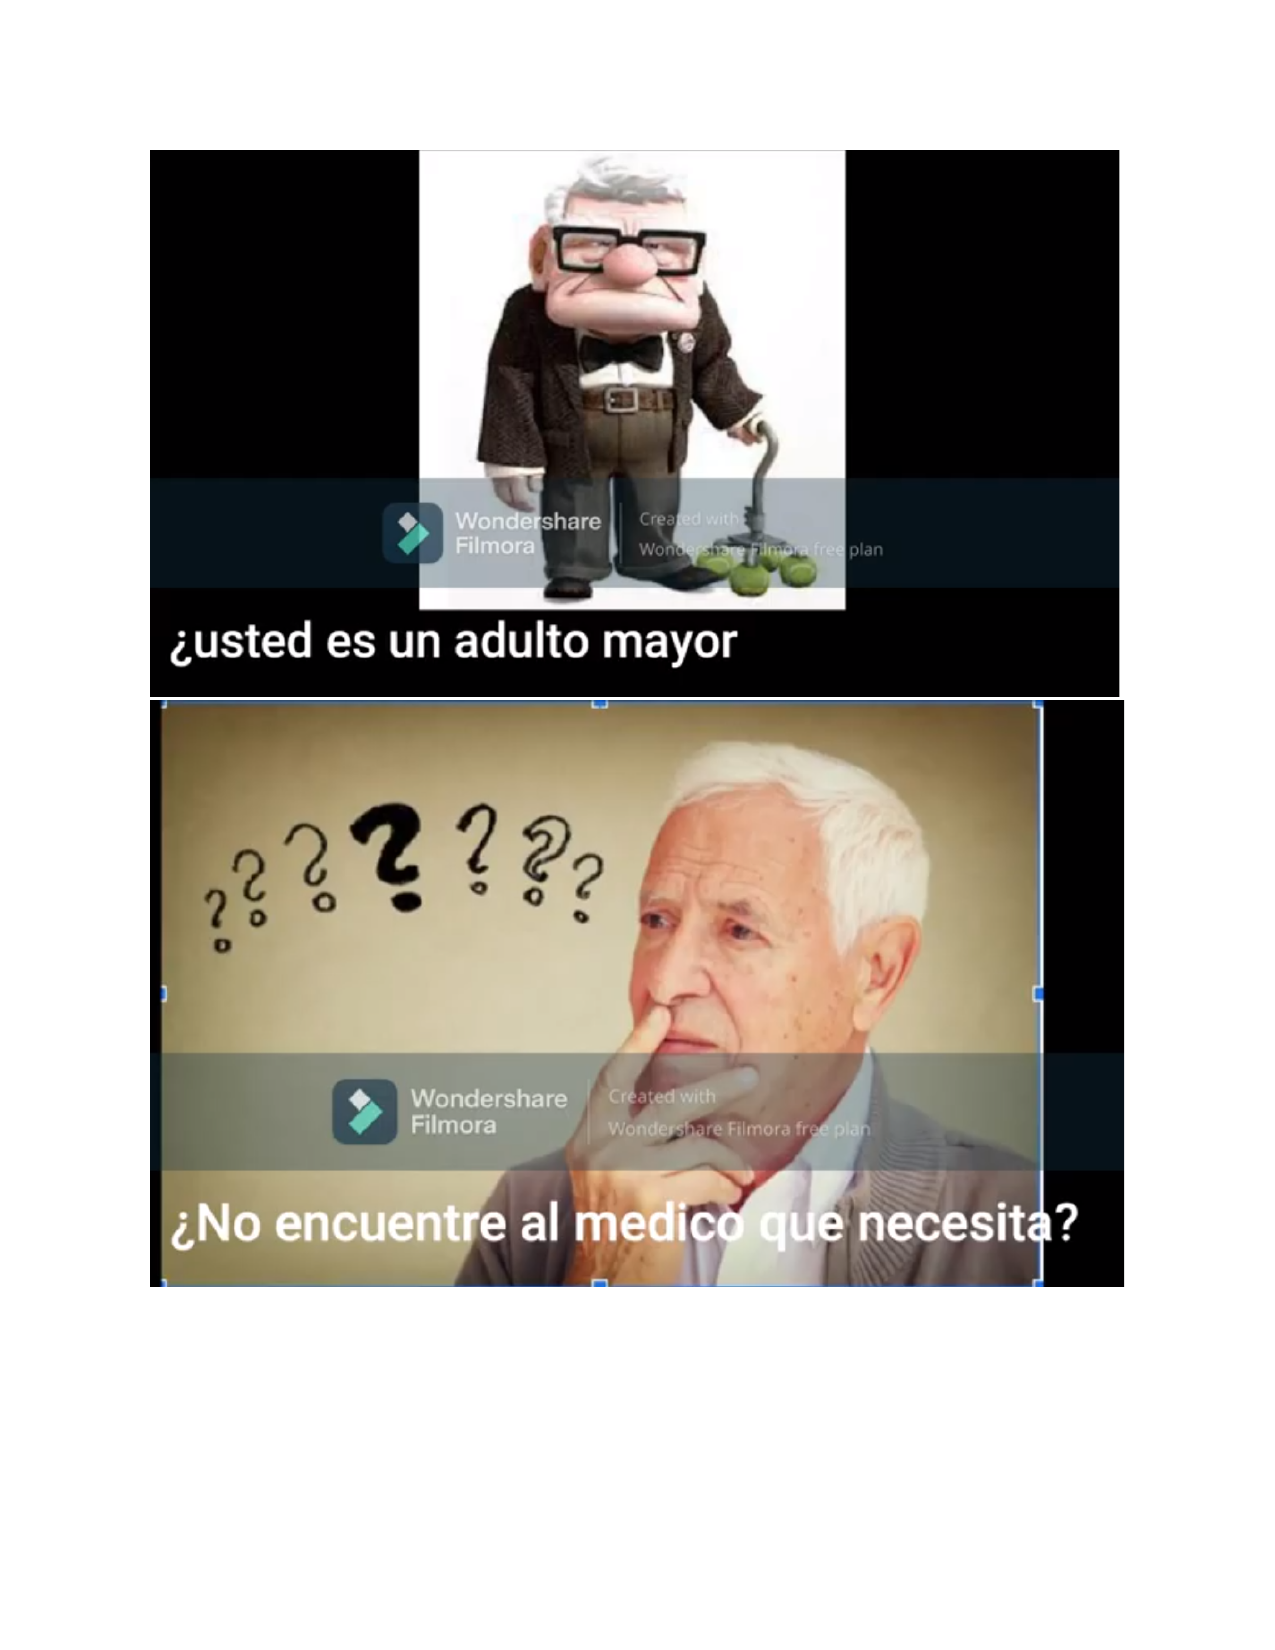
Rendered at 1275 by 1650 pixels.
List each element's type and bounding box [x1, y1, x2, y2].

picture [150, 700, 1125, 1287]
picture [150, 150, 1120, 697]
